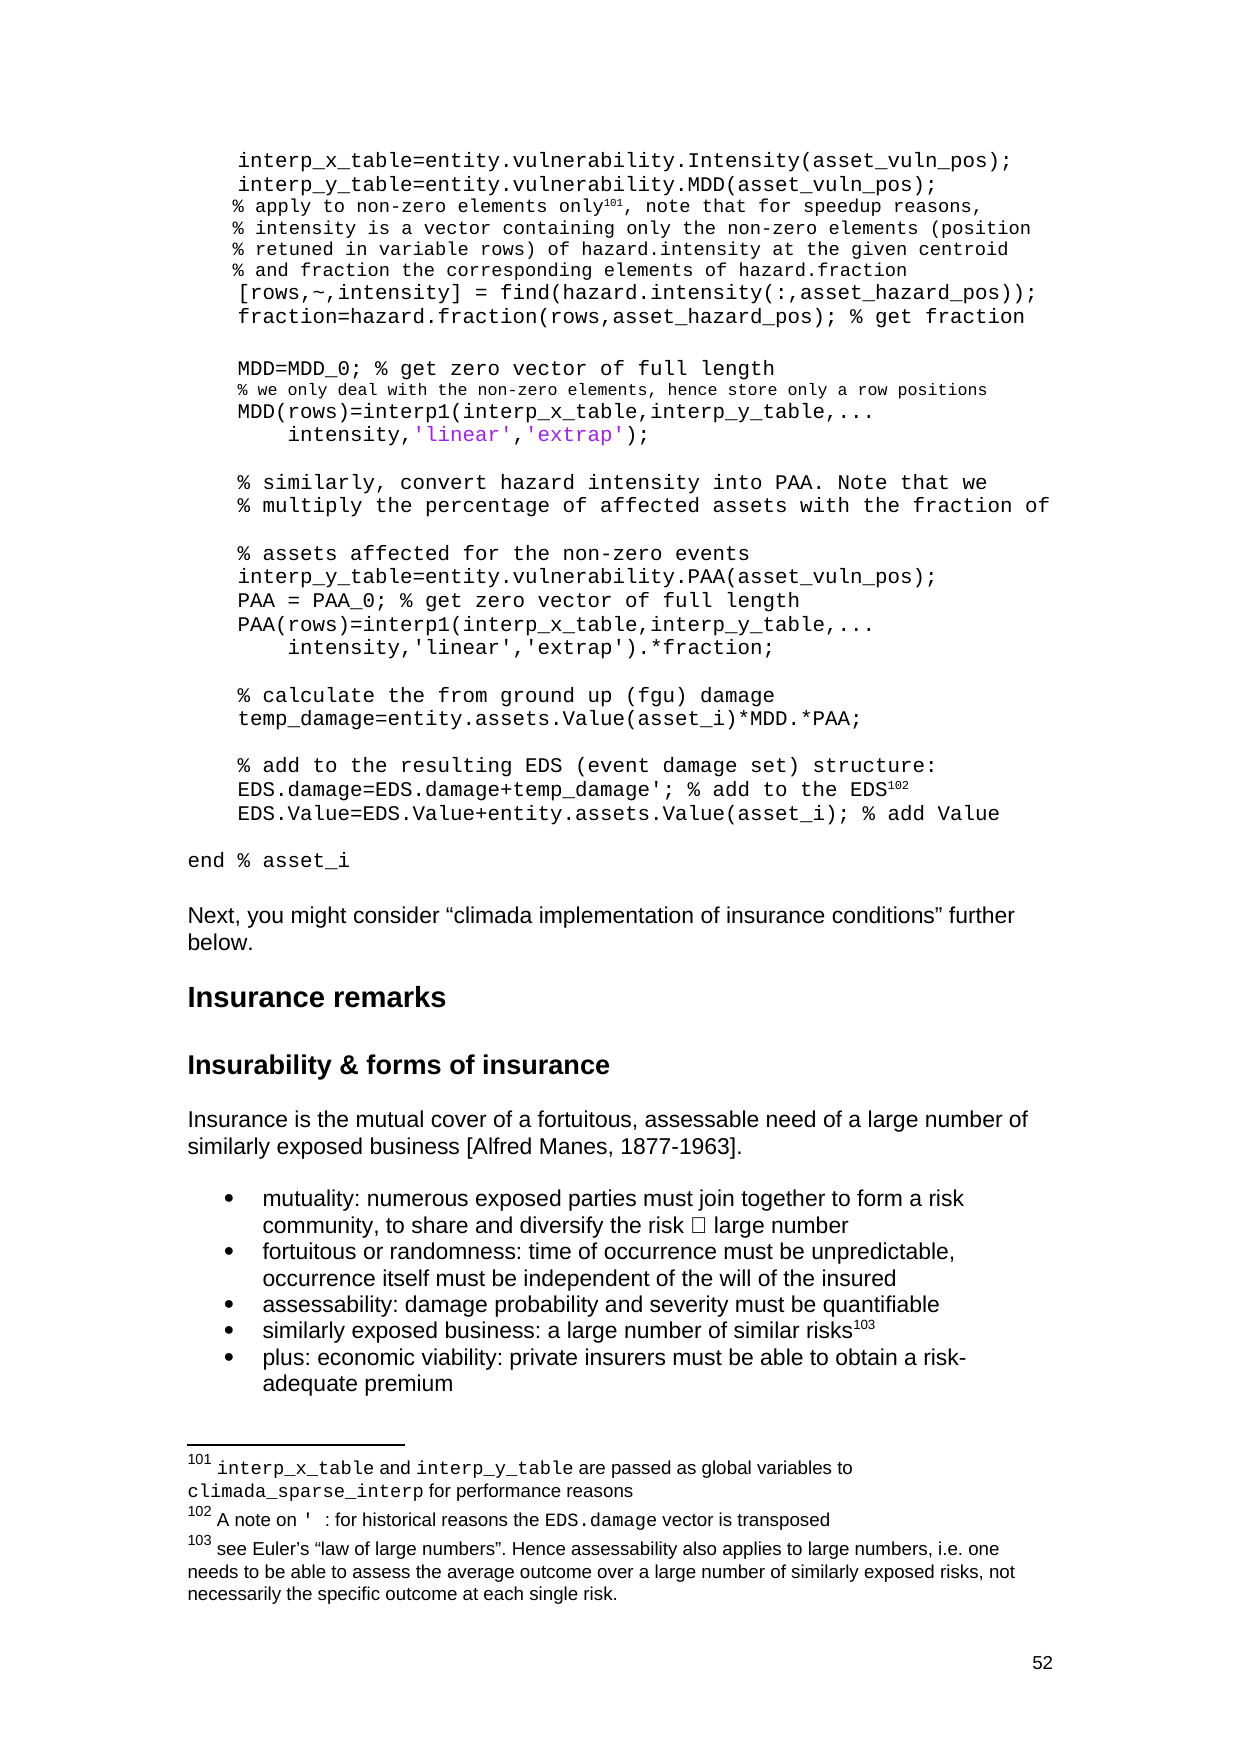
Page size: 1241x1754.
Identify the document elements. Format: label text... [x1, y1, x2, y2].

text MDD(rows)=interp1(interp_x_table,interp_y_table,... intensity,'linear','extrap'); [187, 401, 1053, 448]
list fortuitous or randomness: time of occurrence must be unpredictable, occurrence itself must be independent of the will of the insured [225, 1238, 1053, 1291]
text Insurance is the mutual cover of a fortuitous, assessable need of a large number of similarly exposed business [Alfred Manes, 1877-1963]. [187, 1106, 1053, 1159]
text % we only deal with the non-zero elements, hence store only a row positions [187, 382, 1053, 401]
text PAA = PAA_0; % get zero vector of full length [187, 590, 1053, 614]
text % calculate the from ground up (fgu) damage temp_damage=entity.assets.Value(asset_i)*MDD.*PAA; [187, 684, 1053, 732]
text % apply to non-zero elements only, note that for speedup reasons, % intensity is a vector containing only the non-zero elements (position % retuned in variable rows) of hazard.intensity at the given centroid % and fraction the corresponding elements of hazard.fraction [rows,~,intensity] = find(hazard.intensity(:,asset_hazard_pos)); [187, 197, 1053, 306]
text EDS.Value=EDS.Value+entity.assets.Value(asset_i); % add Value [187, 803, 1053, 826]
text end % asset_i [187, 850, 1053, 874]
text % add to the resulting EDS (event damage set) structure: [187, 756, 1053, 779]
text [187, 150, 1053, 197]
list mutuality: numerous exposed parties must join together to form a risk community, to share and diversify the risk  large number [225, 1185, 1053, 1238]
text intensity,'linear','extrap').*fraction; [187, 637, 1053, 661]
text PAA(rows)=interp1(interp_x_table,interp_y_table,... [187, 614, 1053, 637]
text EDS.damage=EDS.damage+temp_damage'; % add to the EDS [187, 779, 1053, 803]
text MDD=MDD_0; % get zero vector of full length [187, 358, 1053, 382]
text fraction=hazard.fraction(rows,asset_hazard_pos); % get fraction [187, 306, 1053, 329]
list plus: economic viability: private insurers must be able to obtain a risk-adequate premium [225, 1343, 1053, 1396]
list assessability: damage probability and severity must be quantifiable [225, 1291, 1053, 1317]
list similarly exposed business: a large number of similar risks [225, 1317, 1053, 1343]
subtitle Insurability & forms of insurance [187, 1049, 1053, 1080]
subtitle Insurance remarks [187, 980, 1053, 1014]
text Next, you might consider “climada implementation of insurance conditions” further below. [187, 902, 1053, 955]
text % similarly, convert hazard intensity into PAA. Note that we % multiply the percentage of affected assets with the fraction of % assets affected for the non-zero events interp_y_table=entity.vulnerability.PAA(asset_vuln_pos); [187, 448, 1053, 590]
